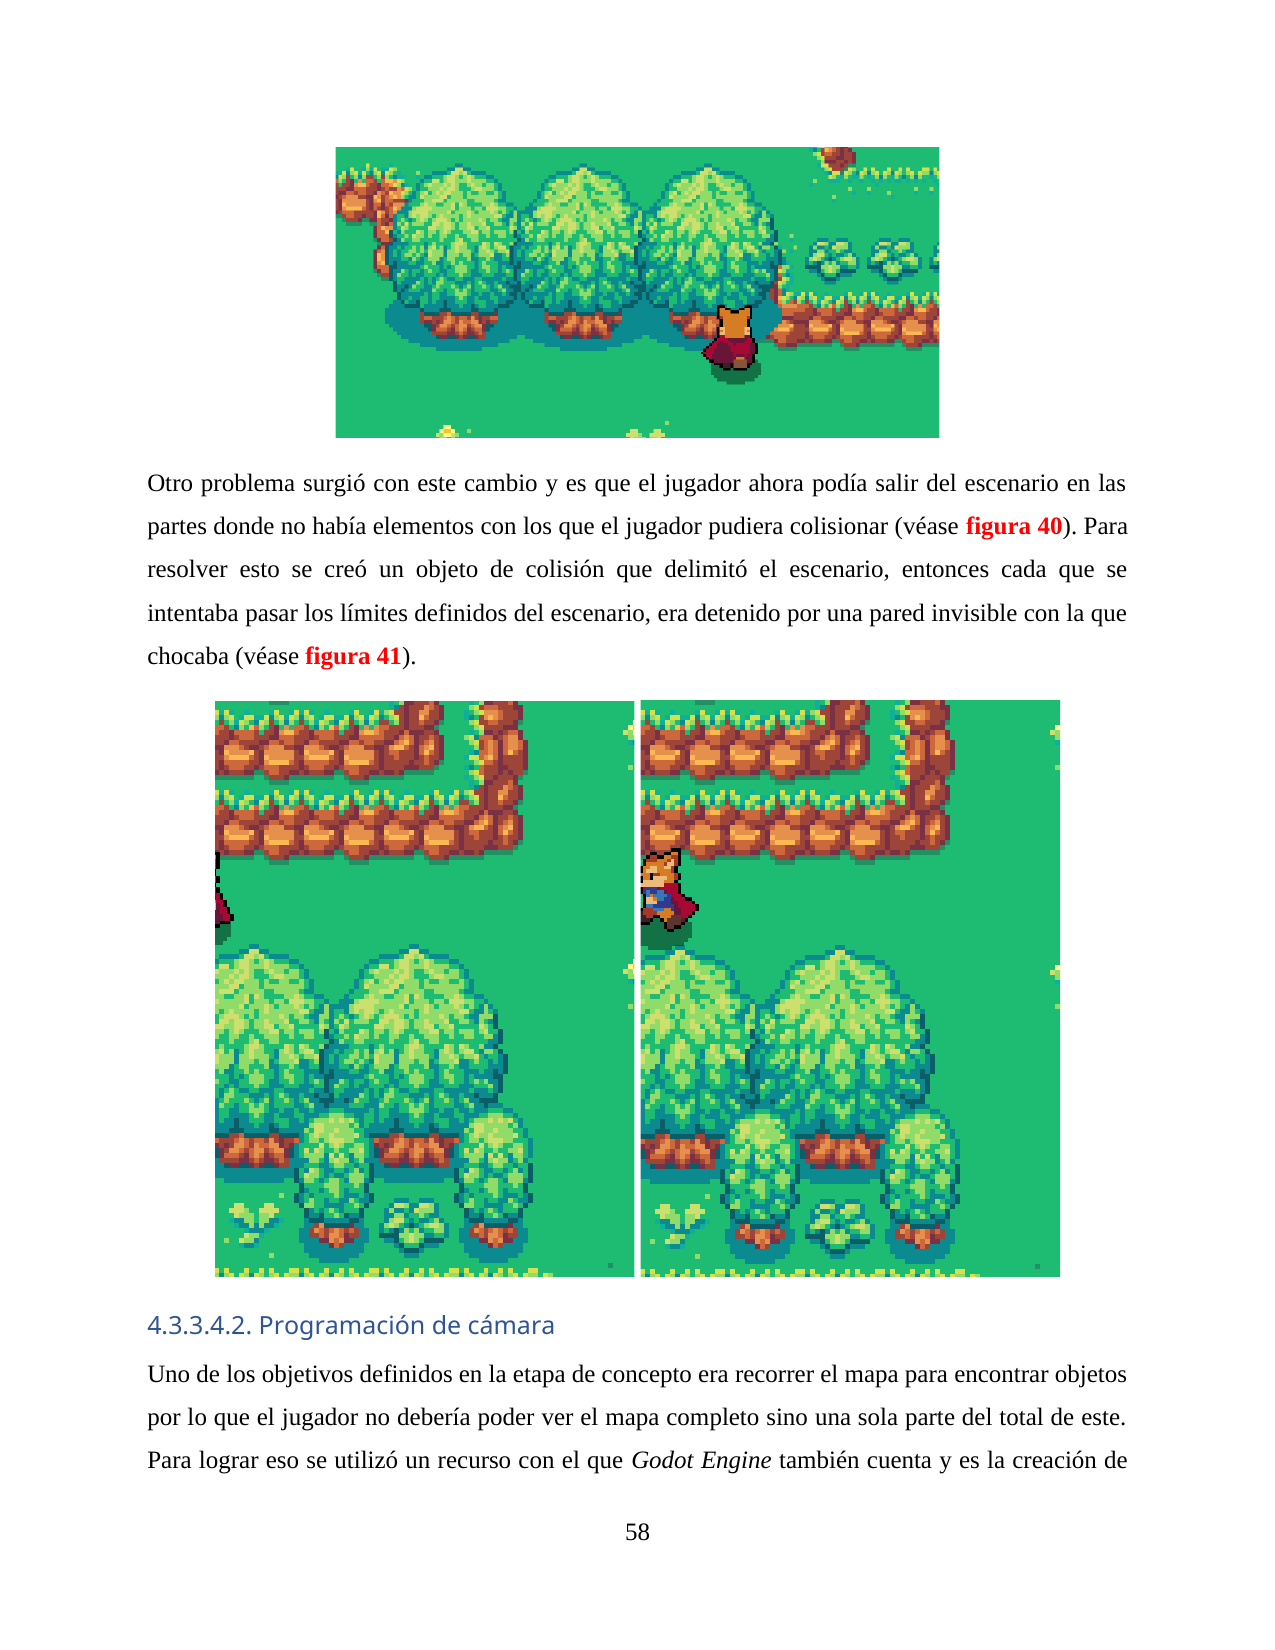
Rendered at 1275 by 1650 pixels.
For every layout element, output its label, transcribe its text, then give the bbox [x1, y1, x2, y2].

text Otro problema surgió con este cambio y es que el jugador ahora podía salir del escenario en las partes donde no había elementos con los que el jugador pudiera colisionar (véase figura 40). Para resolver esto se creó un objeto de colisión que delimitó el escenario, entonces cada que se intentaba pasar los límites definidos del escenario, era detenido por una pared invisible con la que chocaba (véase figura 41). [147, 468, 1128, 669]
picture [335, 147, 940, 438]
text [147, 1359, 1128, 1474]
picture [640, 700, 1060, 1277]
picture [215, 701, 635, 1277]
subtitle 4.3.3.4.2. Programación de cámara [147, 1308, 1128, 1342]
